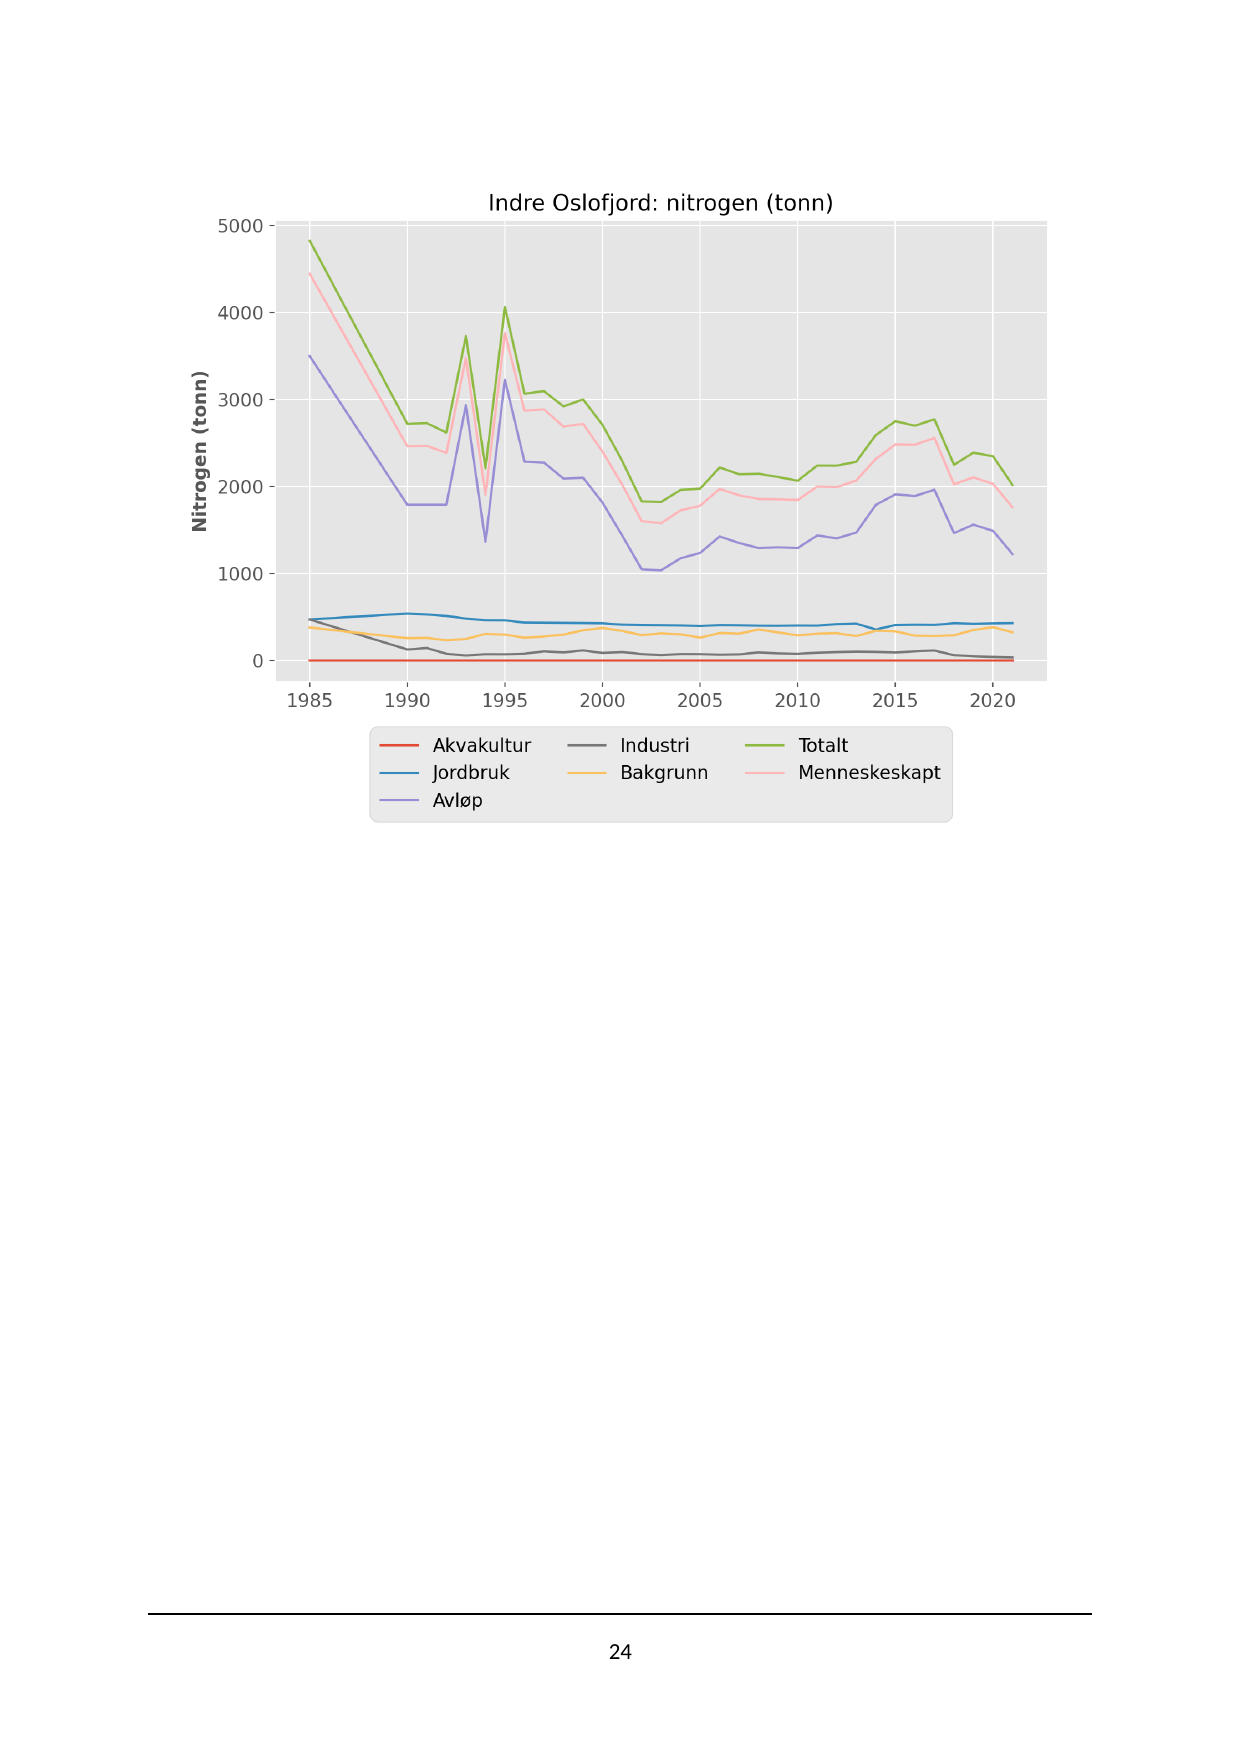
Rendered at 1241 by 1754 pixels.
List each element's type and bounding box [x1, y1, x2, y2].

picture [177, 177, 1063, 842]
